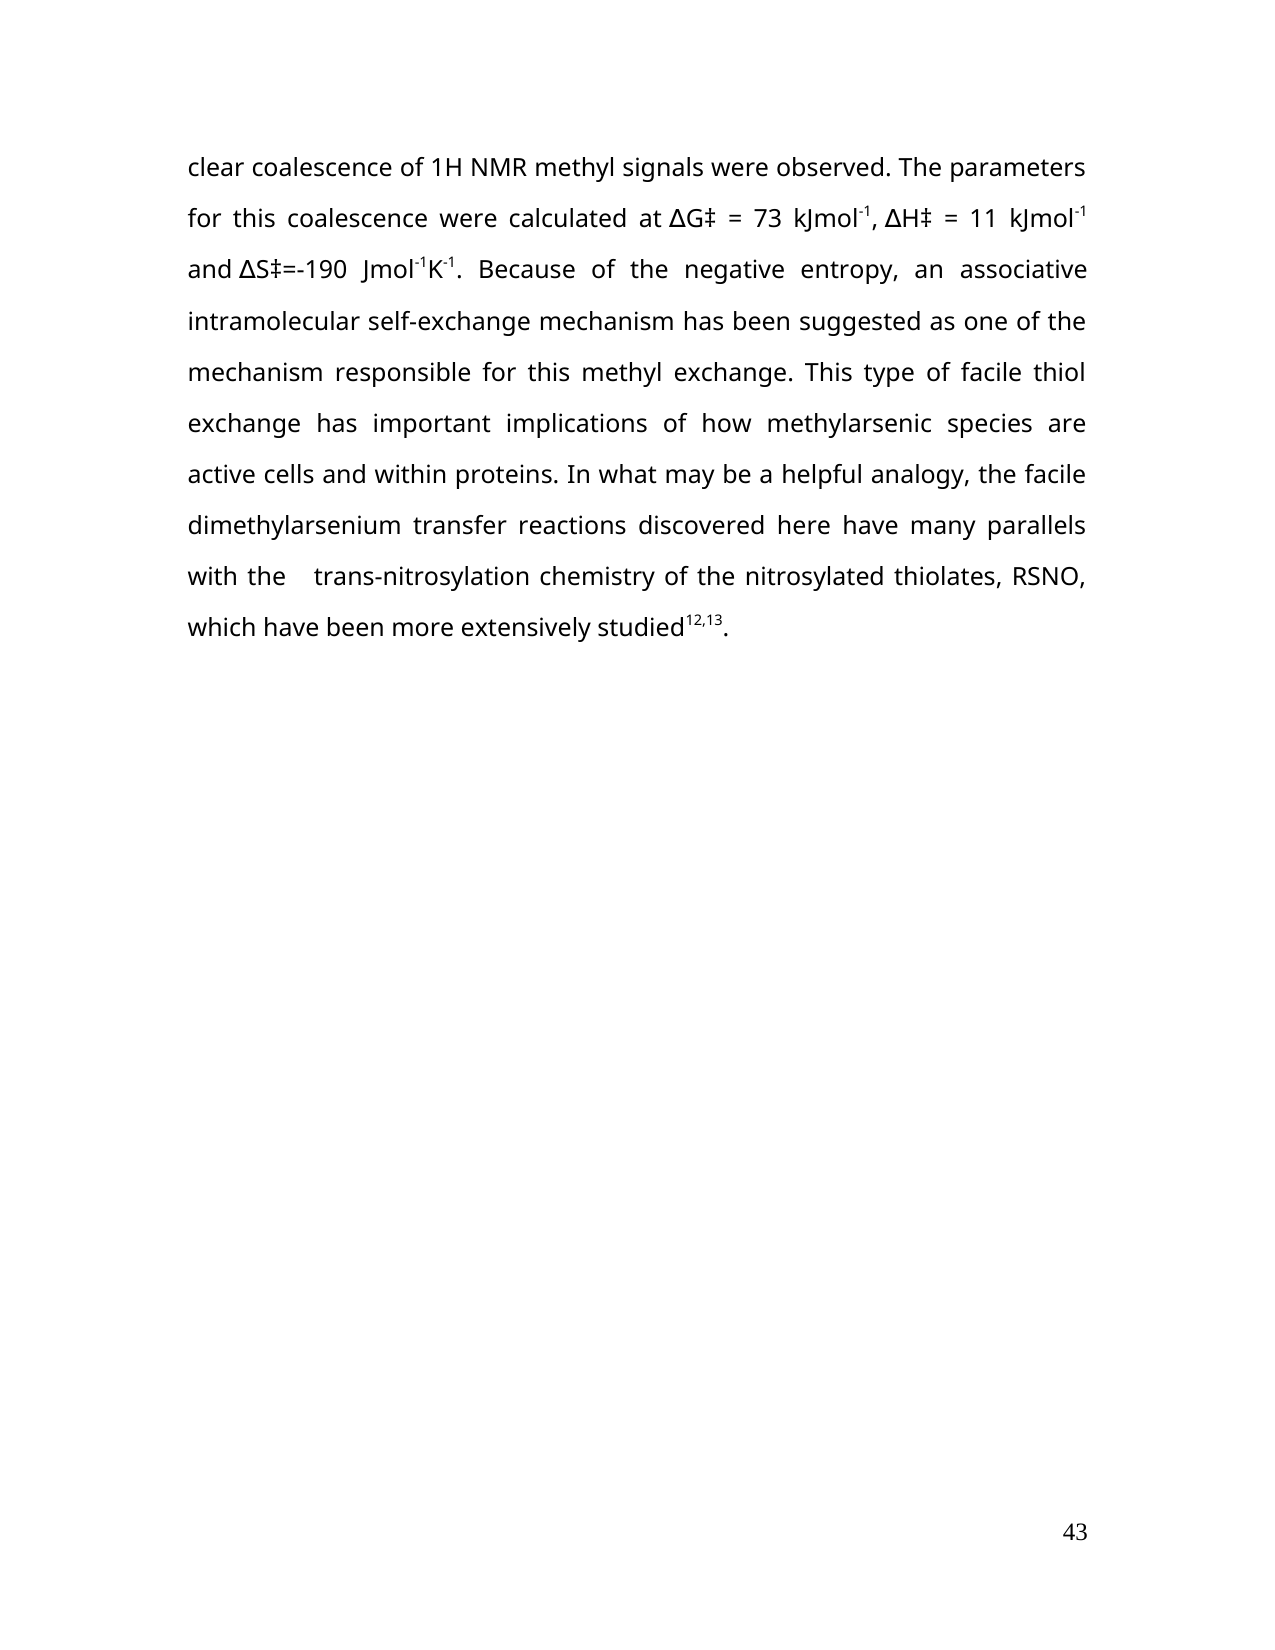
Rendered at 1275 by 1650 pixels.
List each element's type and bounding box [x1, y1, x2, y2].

text [187, 150, 1087, 643]
